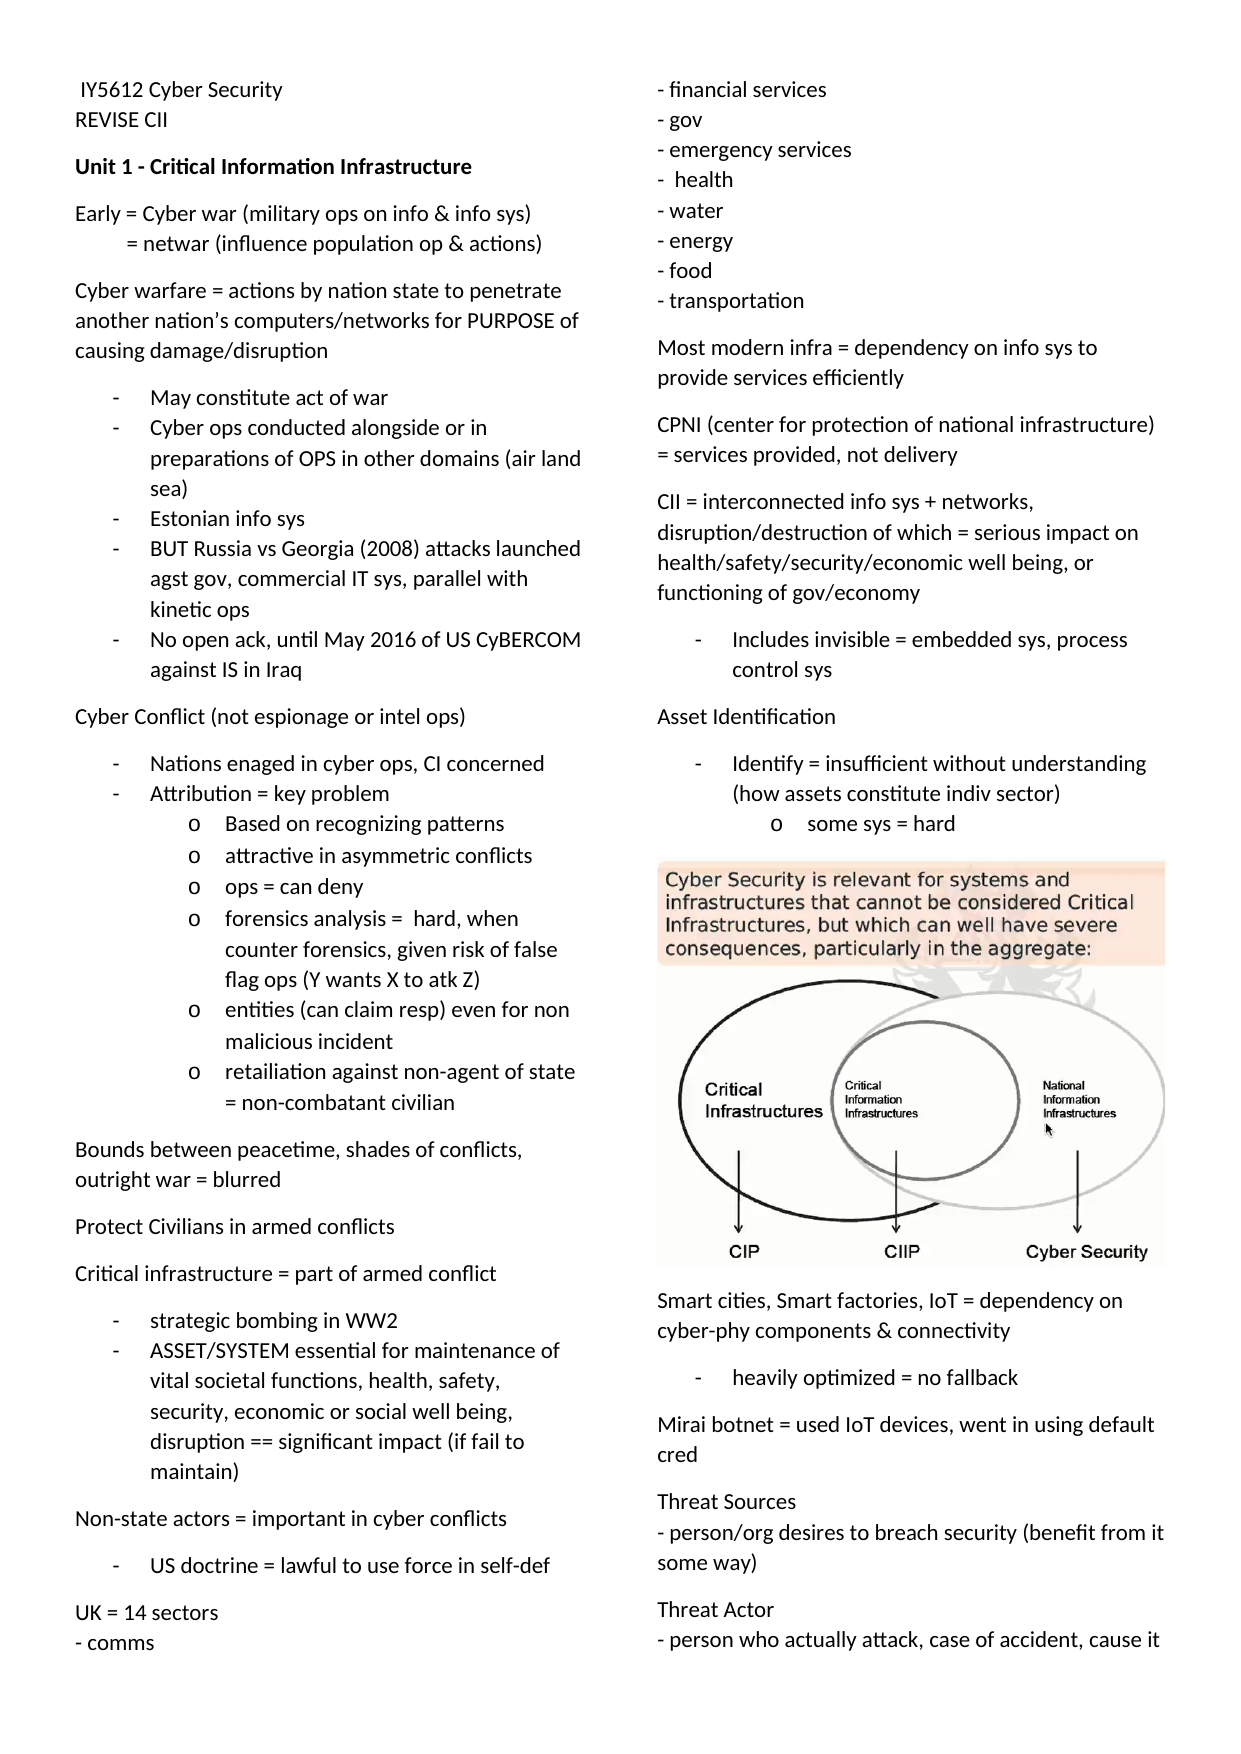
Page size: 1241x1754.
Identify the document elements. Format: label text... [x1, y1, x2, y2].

list forensics analysis = hard, when counter forensics, given risk of false flag ops (Y wants X to atk Z) [187, 904, 583, 993]
text Early = Cyber war (military ops on info & info sys) = netwar (influence population op & actions) [75, 199, 583, 257]
text Mirai botnet = used IoT devices, went in using default cred [657, 1410, 1165, 1469]
list US doctrine = lawful to use force in self-def [112, 1551, 583, 1579]
text IY5612 Cyber Security [75, 75, 583, 103]
list retailiation against non-agent of state = non-combatant civilian [187, 1057, 583, 1116]
text Non-state actors = important in cyber conflicts [75, 1504, 583, 1532]
list heavily optimized = no fallback [694, 1363, 1165, 1392]
list Includes invisible = embedded sys, process control sys [694, 625, 1165, 683]
text UK = 14 sectors - comms - financial services - gov - emergency services - health - water - energy - food - transportation [75, 1598, 583, 1656]
list some sys = hard [769, 809, 1165, 838]
text Threat Actor - person who actually attack, case of accident, cause it [657, 1595, 1165, 1653]
list strategic bombing in WW2 [112, 1306, 583, 1334]
text Asset Identification [657, 702, 1165, 730]
list No open ack, until May 2016 of US CyBERCOM against IS in Iraq [112, 625, 583, 683]
text Critical infrastructure = part of armed conflict [75, 1259, 583, 1287]
text Smart cities, Smart factories, IoT = dependency on cyber-phy components & connectivity [657, 1286, 1165, 1345]
list Estonian info sys [112, 504, 583, 532]
text CPNI (center for protection of national infrastructure) = services provided, not delivery [657, 410, 1165, 469]
list ASSET/SYSTEM essential for maintenance of vital societal functions, health, safety, security, economic or social well being, disruption == significant impact (if fail to maintain) [112, 1336, 583, 1485]
text UK = 14 sectors - comms - financial services - gov - emergency services - health - water - energy - food - transportation [657, 75, 1165, 314]
text Threat Sources - person/org desires to breach security (benefit from it some way) [657, 1487, 1165, 1576]
text CII = interconnected info sys + networks, disruption/destruction of which = serious impact on health/safety/security/economic well being, or functioning of gov/economy [657, 487, 1165, 606]
list entities (can claim resp) even for non malicious incident [187, 996, 583, 1055]
list Attribution = key problem [112, 779, 583, 807]
list attractive in asymmetric conflicts [187, 841, 583, 870]
text Protect Civilians in armed conflicts [75, 1212, 583, 1240]
list Based on recognizing patterns [187, 809, 583, 838]
text Bounds between peacetime, shades of conflicts, outright war = blurred [75, 1135, 583, 1193]
text Most modern infra = dependency on info sys to provide services efficiently [657, 333, 1165, 392]
list Cyber ops conducted alongside or in preparations of OPS in other domains (air land sea) [112, 413, 583, 502]
list BUT Russia vs Georgia (2008) attacks launched agst gov, commercial IT sys, parallel with kinetic ops [112, 534, 583, 623]
text Unit 1 - Critical Information Infrastructure [75, 152, 583, 180]
list Nations enaged in cyber ops, CI concerned [112, 749, 583, 777]
list May constitute act of war [112, 383, 583, 411]
text Cyber Conflict (not espionage or intel ops) [75, 702, 583, 730]
text Cyber warfare = actions by nation state to penetrate another nation’s computers/networks for PURPOSE of causing damage/disruption [75, 276, 583, 364]
list ops = can deny [187, 872, 583, 901]
list Identify = insufficient without understanding (how assets constitute indiv sector) [694, 749, 1165, 807]
text REVISE CII [75, 105, 583, 133]
